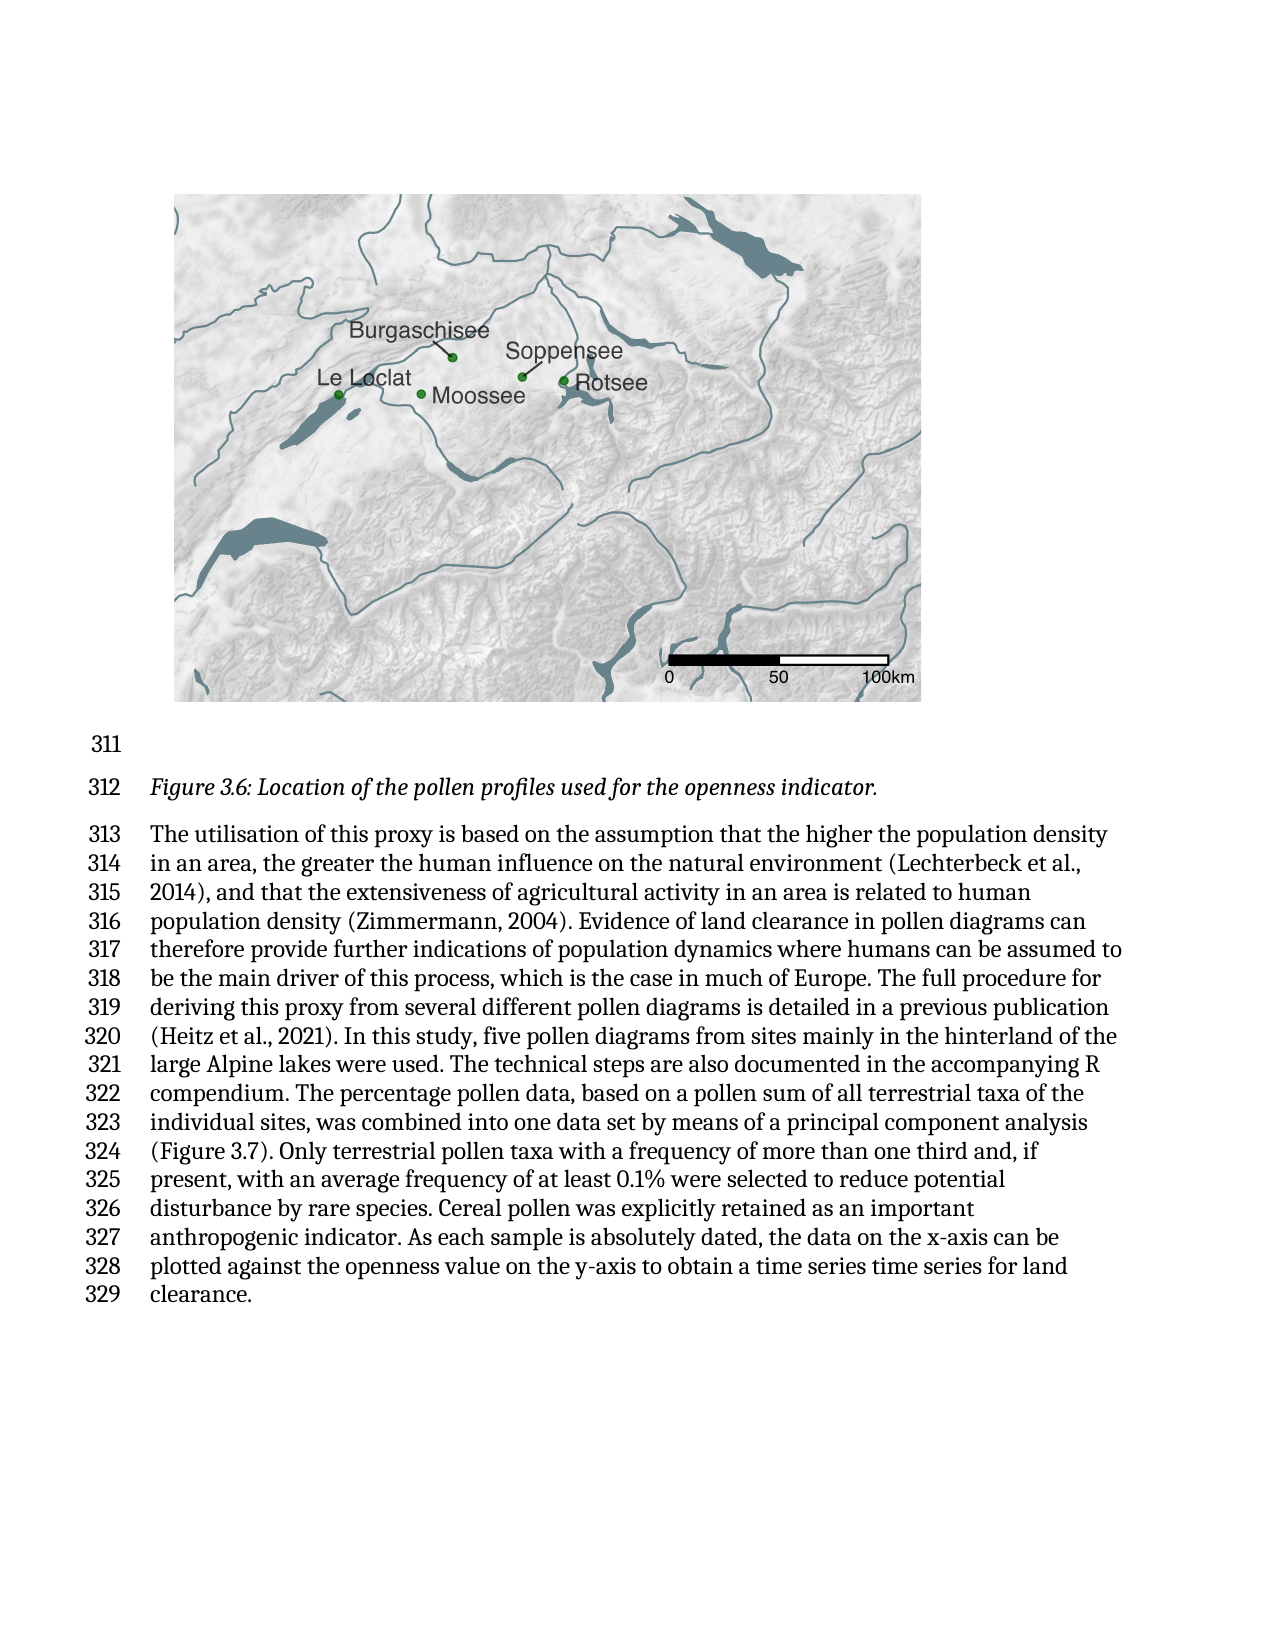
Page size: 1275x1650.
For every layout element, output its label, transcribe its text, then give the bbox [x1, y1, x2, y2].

picture [168, 150, 922, 752]
text Figure 3.6: Location of the pollen profiles used for the openness indicator. [150, 773, 1125, 802]
text The utilisation of this proxy is based on the assumption that the higher the population density in an area, the greater the human influence on the natural environment (Lechterbeck et al., 2014), and that the extensiveness of agricultural activity in an area is related to human population density (Zimmermann, 2004). Evidence of land clearance in pollen diagrams can therefore provide further indications of population dynamics where humans can be assumed to be the main driver of this process, which is the case in much of Europe. The full procedure for deriving this proxy from several different pollen diagrams is detailed in a previous publication (Heitz et al., 2021). In this study, five pollen diagrams from sites mainly in the hinterland of the large Alpine lakes were used. The technical steps are also documented in the accompanying R compendium. The percentage pollen data, based on a pollen sum of all terrestrial taxa of the individual sites, was combined into one data set by means of a principal component analysis (Figure 3.7). Only terrestrial pollen taxa with a frequency of more than one third and, if present, with an average frequency of at least 0.1% were selected to reduce potential disturbance by rare species. Cereal pollen was explicitly retained as an important anthropogenic indicator. As each sample is absolutely dated, the data on the x-axis can be plotted against the openness value on the y-axis to obtain a time series time series for land clearance. [150, 820, 1125, 1309]
